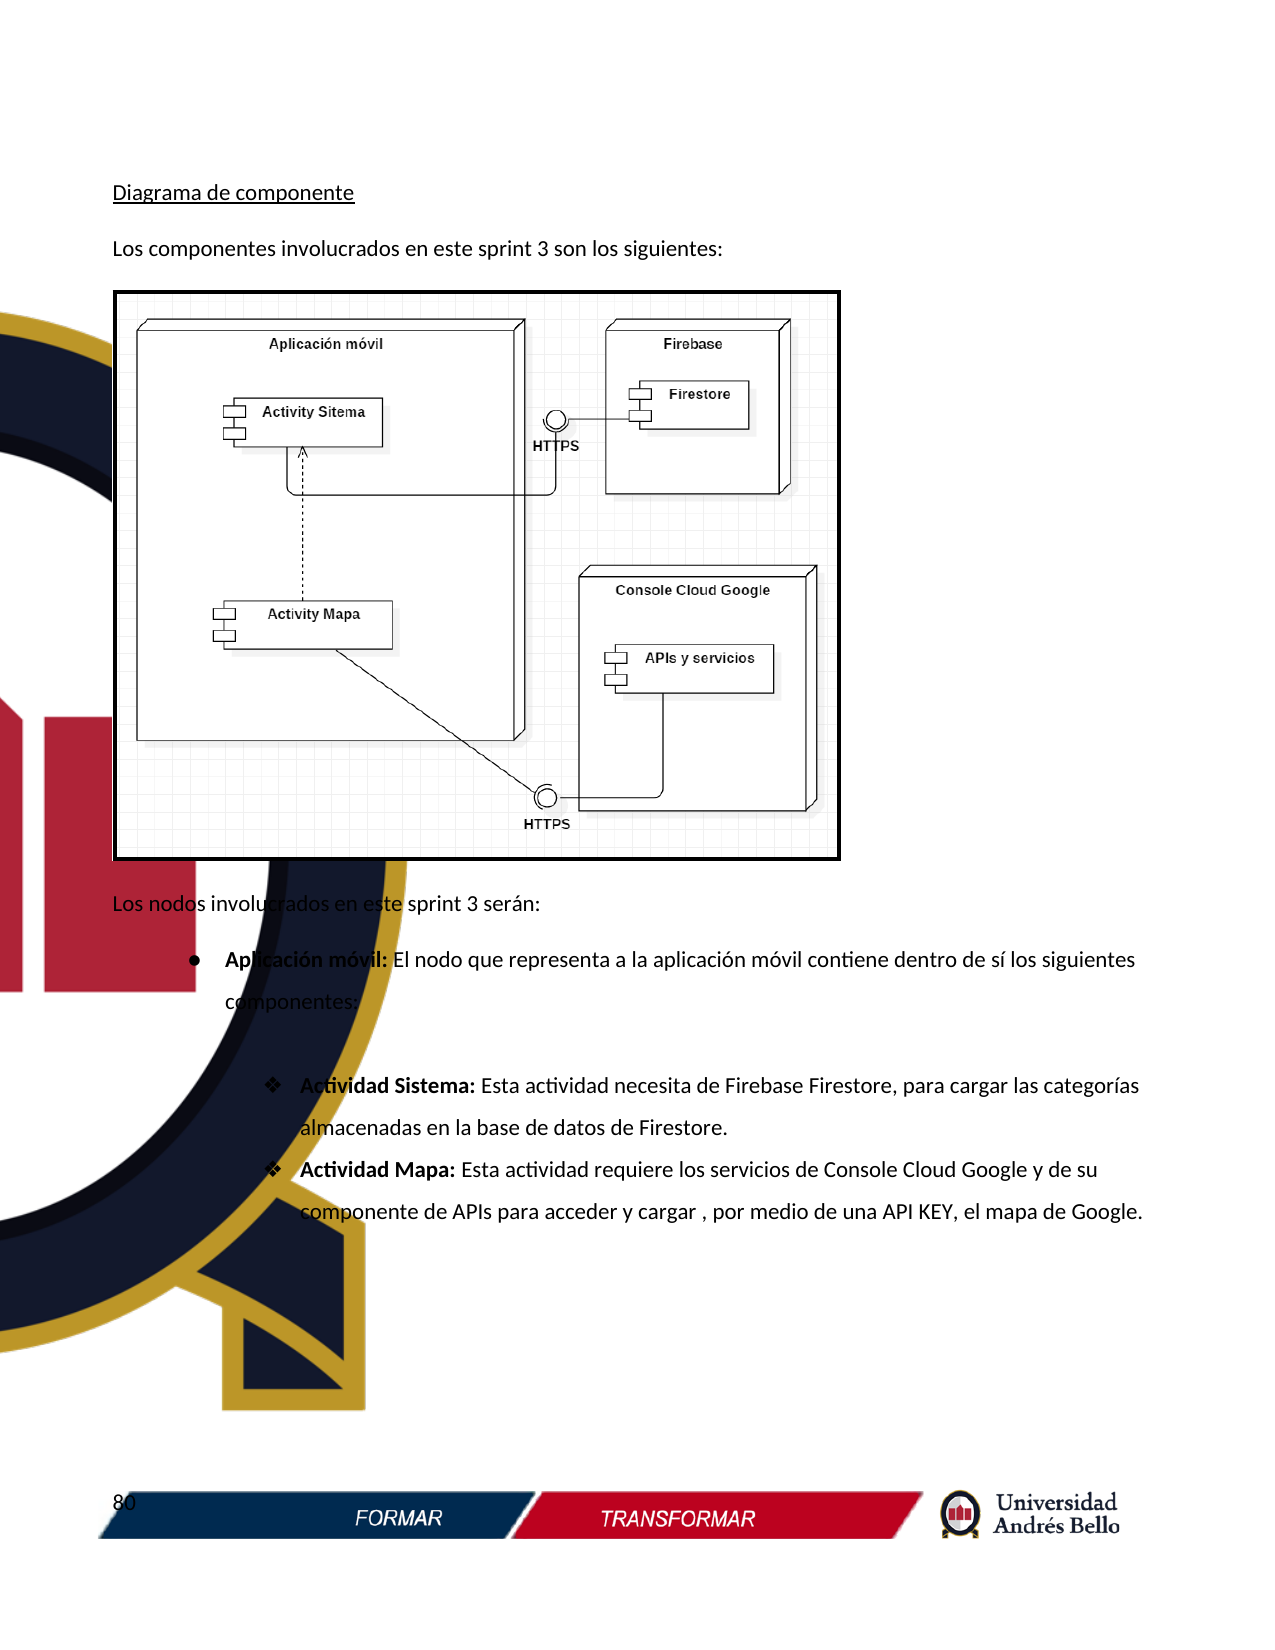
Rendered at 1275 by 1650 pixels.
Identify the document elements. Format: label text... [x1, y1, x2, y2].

text Los componentes involucrados en este sprint 3 son los siguientes: [112, 234, 1162, 262]
picture [97, 1489, 1120, 1539]
text Los nodos involucrados en este sprint 3 serán: [112, 889, 1162, 917]
text Diagrama de componente [112, 178, 1162, 206]
list Actividad Sistema: Esta actividad necesita de Firebase Firestore, para cargar las categorías almacenadas en la base de datos de Firestore. [262, 1071, 1162, 1141]
list Actividad Mapa: Esta actividad requiere los servicios de Console Cloud Google y de su componente de APIs para acceder y cargar , por medio de una API KEY, el mapa de Google. [262, 1155, 1162, 1225]
picture [0, 299, 422, 1423]
picture [117, 294, 837, 857]
list Aplicación móvil: El nodo que representa a la aplicación móvil contiene dentro de sí los siguientes componentes: [187, 945, 1162, 1015]
